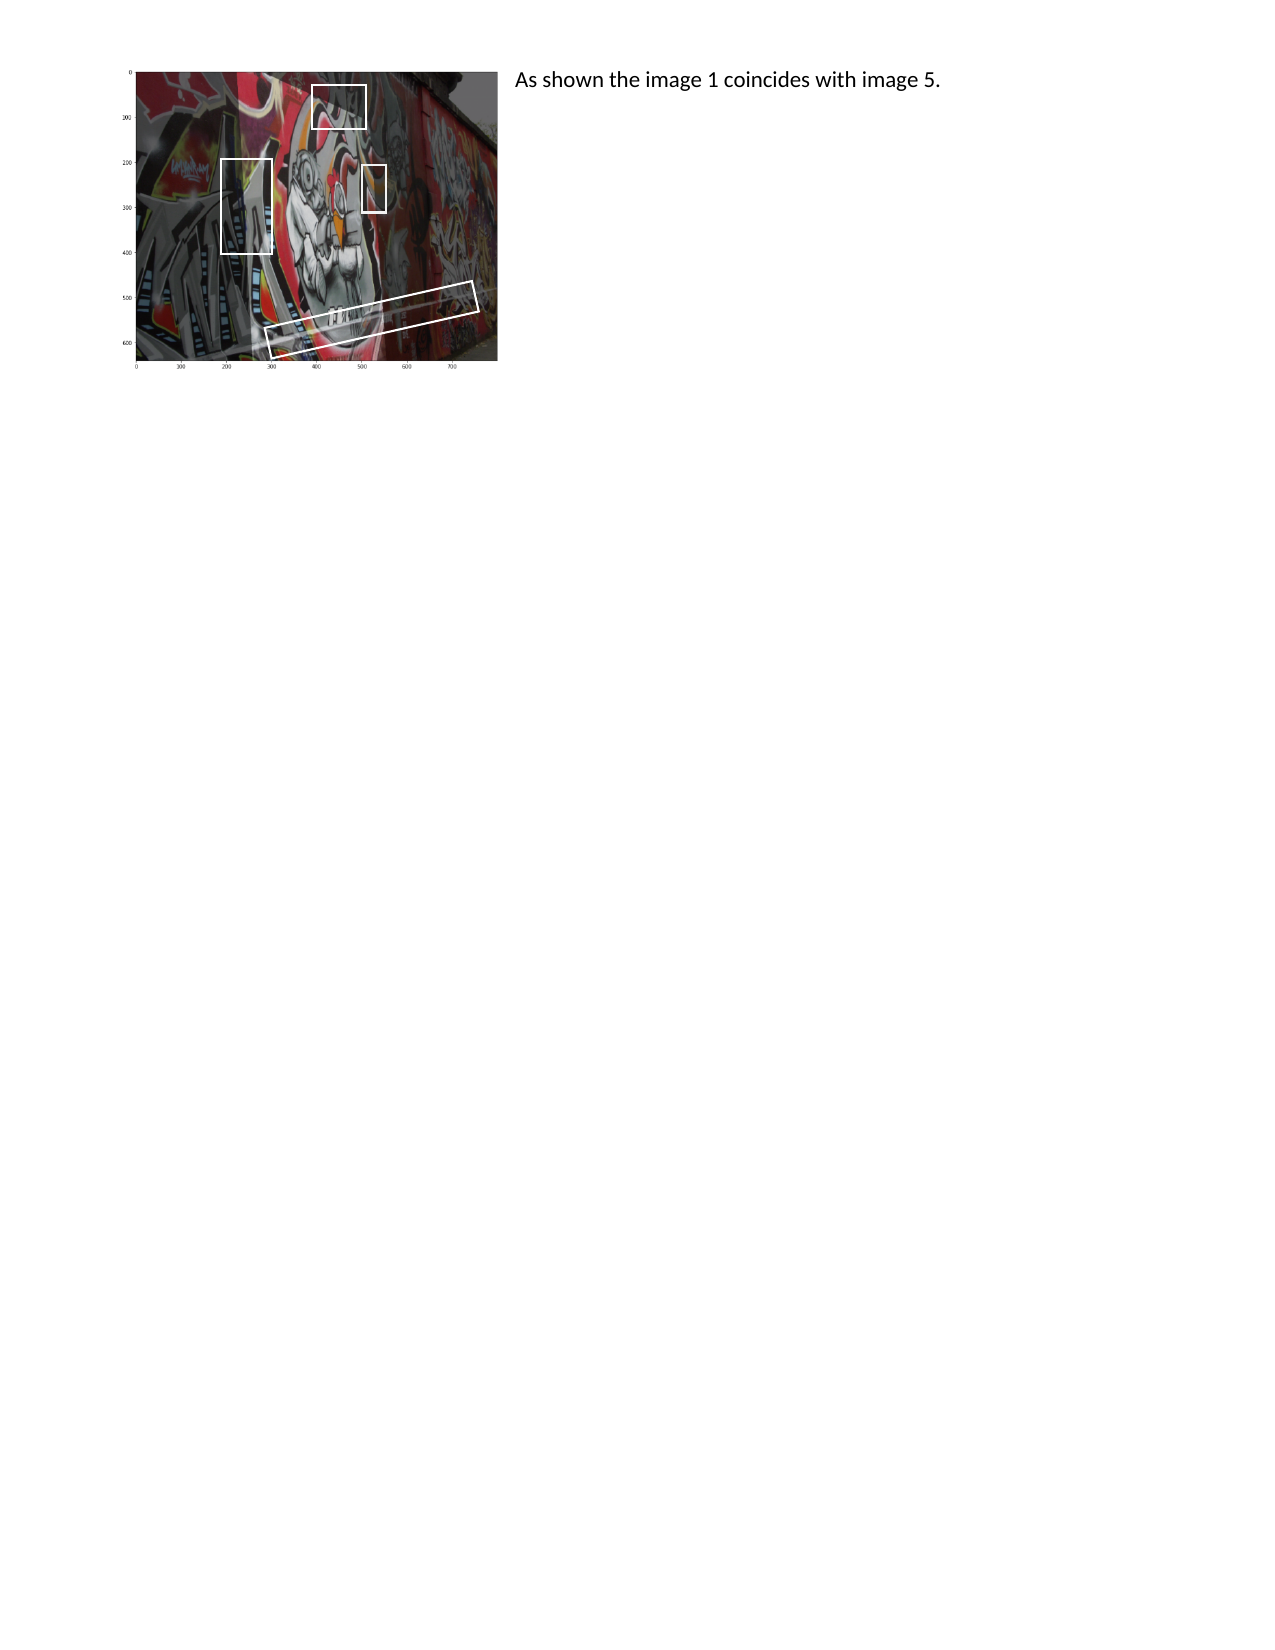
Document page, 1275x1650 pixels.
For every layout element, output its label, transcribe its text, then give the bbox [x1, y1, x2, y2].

text As shown the image 1 coincides with image 5. [500, 66, 1219, 94]
picture [118, 66, 500, 373]
